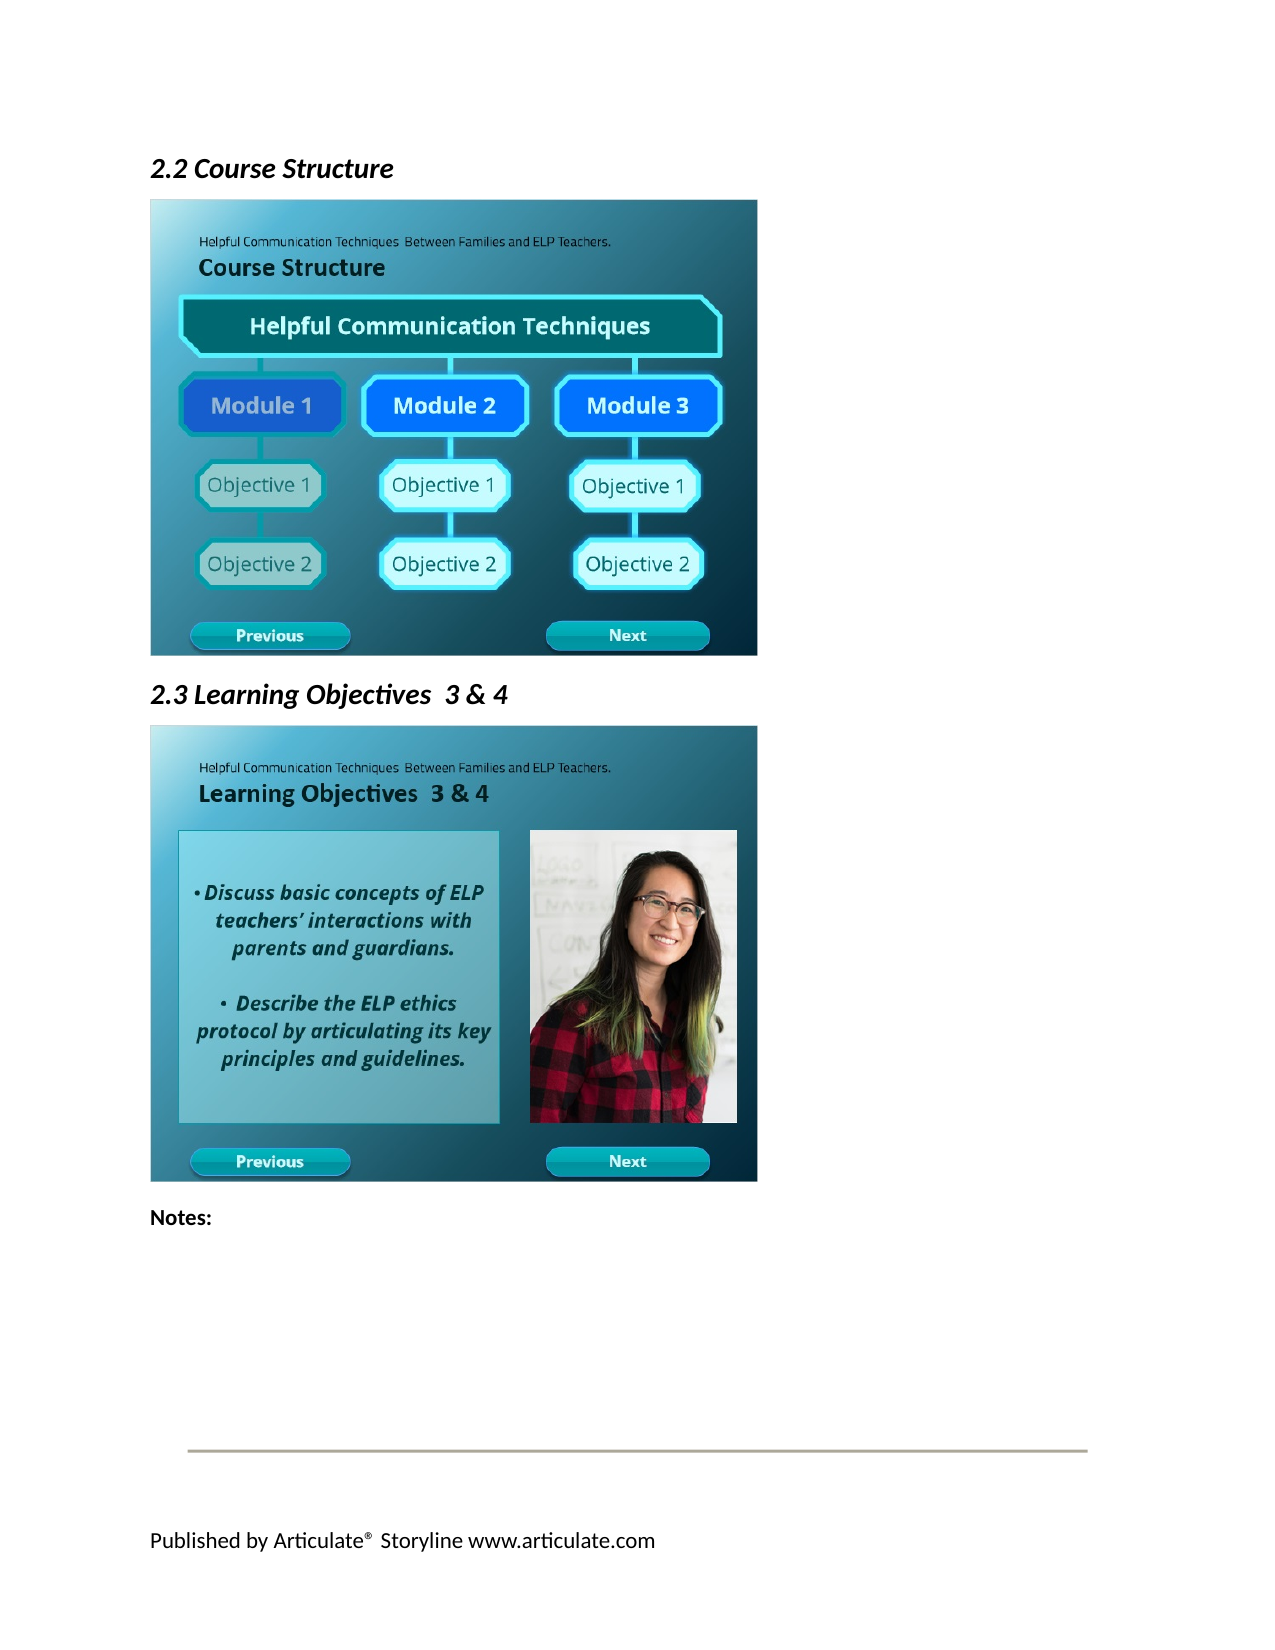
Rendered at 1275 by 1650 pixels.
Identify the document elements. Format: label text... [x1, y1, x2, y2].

subtitle 2.2 Course Structure [150, 150, 1125, 186]
subtitle 2.3 Learning Objectives 3 & 4 [150, 676, 1125, 712]
text Notes: [150, 1203, 1125, 1231]
